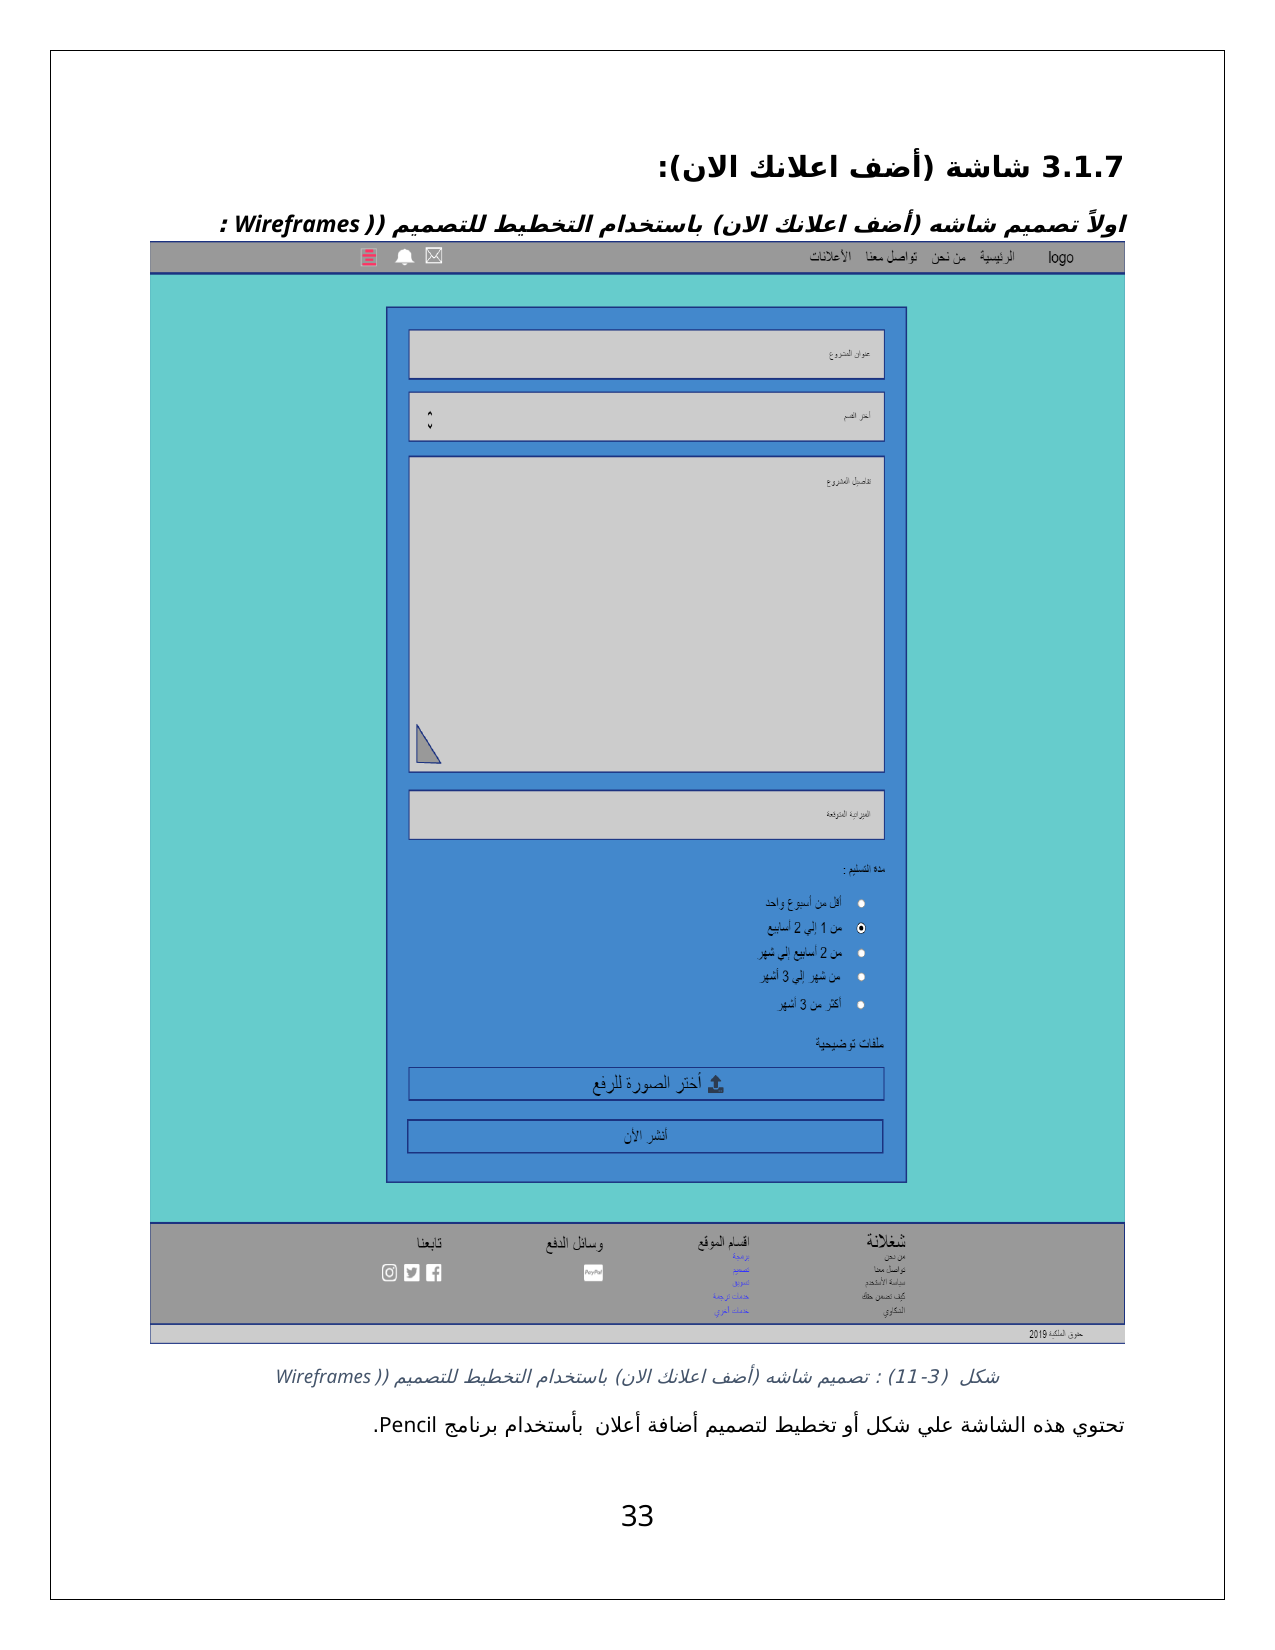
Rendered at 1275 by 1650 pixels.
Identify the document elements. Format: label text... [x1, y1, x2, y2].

picture [150, 241, 1125, 1344]
text شكل (3-11) : تصميم شاشه (أضف اعلانك الان) باستخدام التخطيط للتصميم ((Wireframes [150, 1363, 1125, 1389]
subtitle 3.1.7 شاشة (أضف اعلانك الان): [150, 150, 1124, 184]
subtitle اولاً تصميم شاشه (أضف اعلانك الان) باستخدام التخطيط للتصميم ((Wireframes : [150, 207, 1124, 239]
text تحتوي هذه الشاشة علي شكل أو تخطيط لتصميم أضافة أعلان بأستخدام برنامج Pencil. [150, 1410, 1125, 1438]
